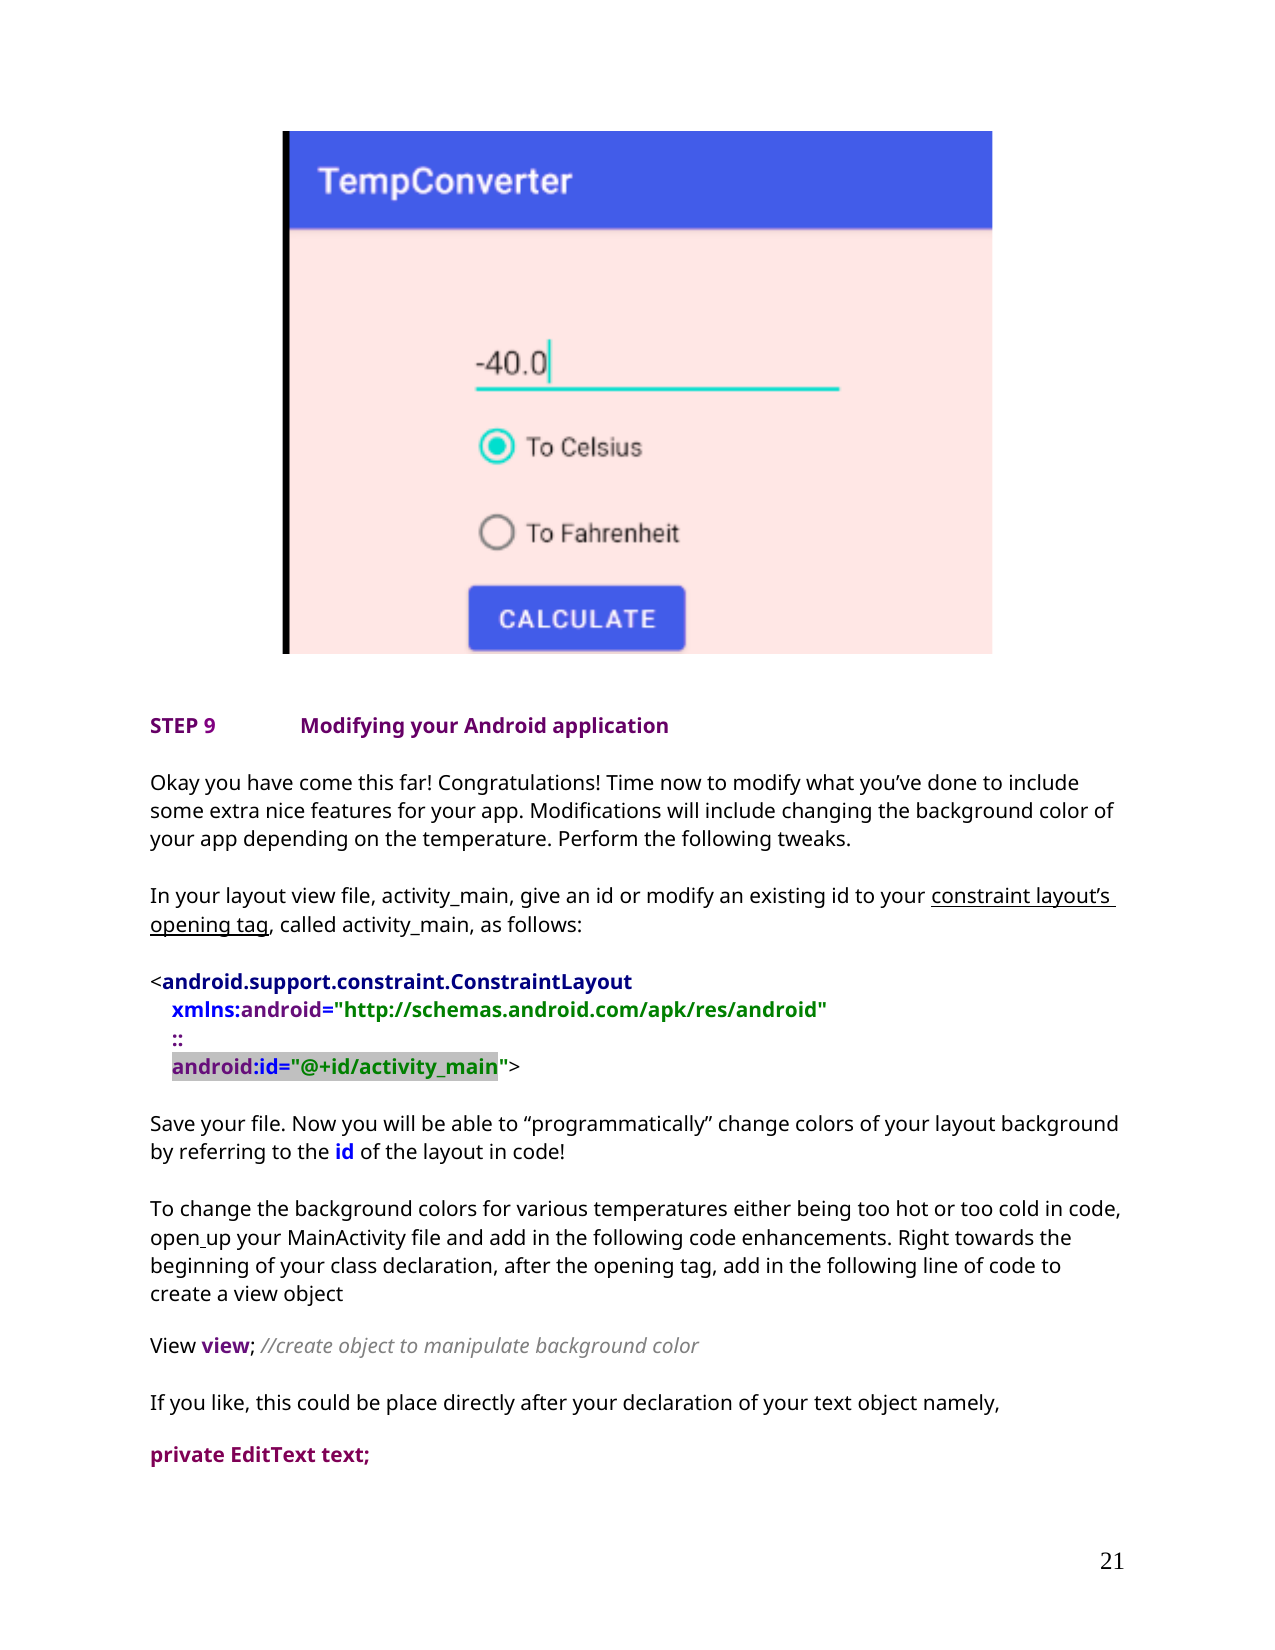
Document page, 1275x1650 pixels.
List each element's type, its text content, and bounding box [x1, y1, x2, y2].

text If you like, this could be place directly after your declaration of your text object namely, [150, 1388, 1125, 1417]
picture [282, 131, 993, 654]
text <android.support.constraint.ConstraintLayout xmlns:android="http://schemas.android.com/apk/res/android" :: android:id="@+id/activity_main"> [150, 967, 1125, 1081]
text In your layout view file, activity_main, give an id or modify an existing id to your constraint layout’s opening tag, called activity_main, as follows: [150, 881, 1125, 938]
text To change the background colors for various temperatures either being too hot or too cold in code, open up your MainActivity file and add in the following code enhancements. Right towards the beginning of your class declaration, after the opening tag, add in the following line of code to create a view object [150, 1194, 1125, 1308]
text STEP 9 Modifying your Android application [150, 711, 1125, 739]
text Save your file. Now you will be able to “programmatically” change colors of your layout background by referring to the id of the layout in code! [150, 1109, 1125, 1166]
text View view; //create object to manipulate background color [150, 1332, 1125, 1360]
text private EditText text; [150, 1441, 1125, 1469]
text Okay you have come this far! Congratulations! Time now to modify what you’ve done to include some extra nice features for your app. Modifications will include changing the background color of your app depending on the temperature. Perform the following tweaks. [150, 768, 1125, 853]
